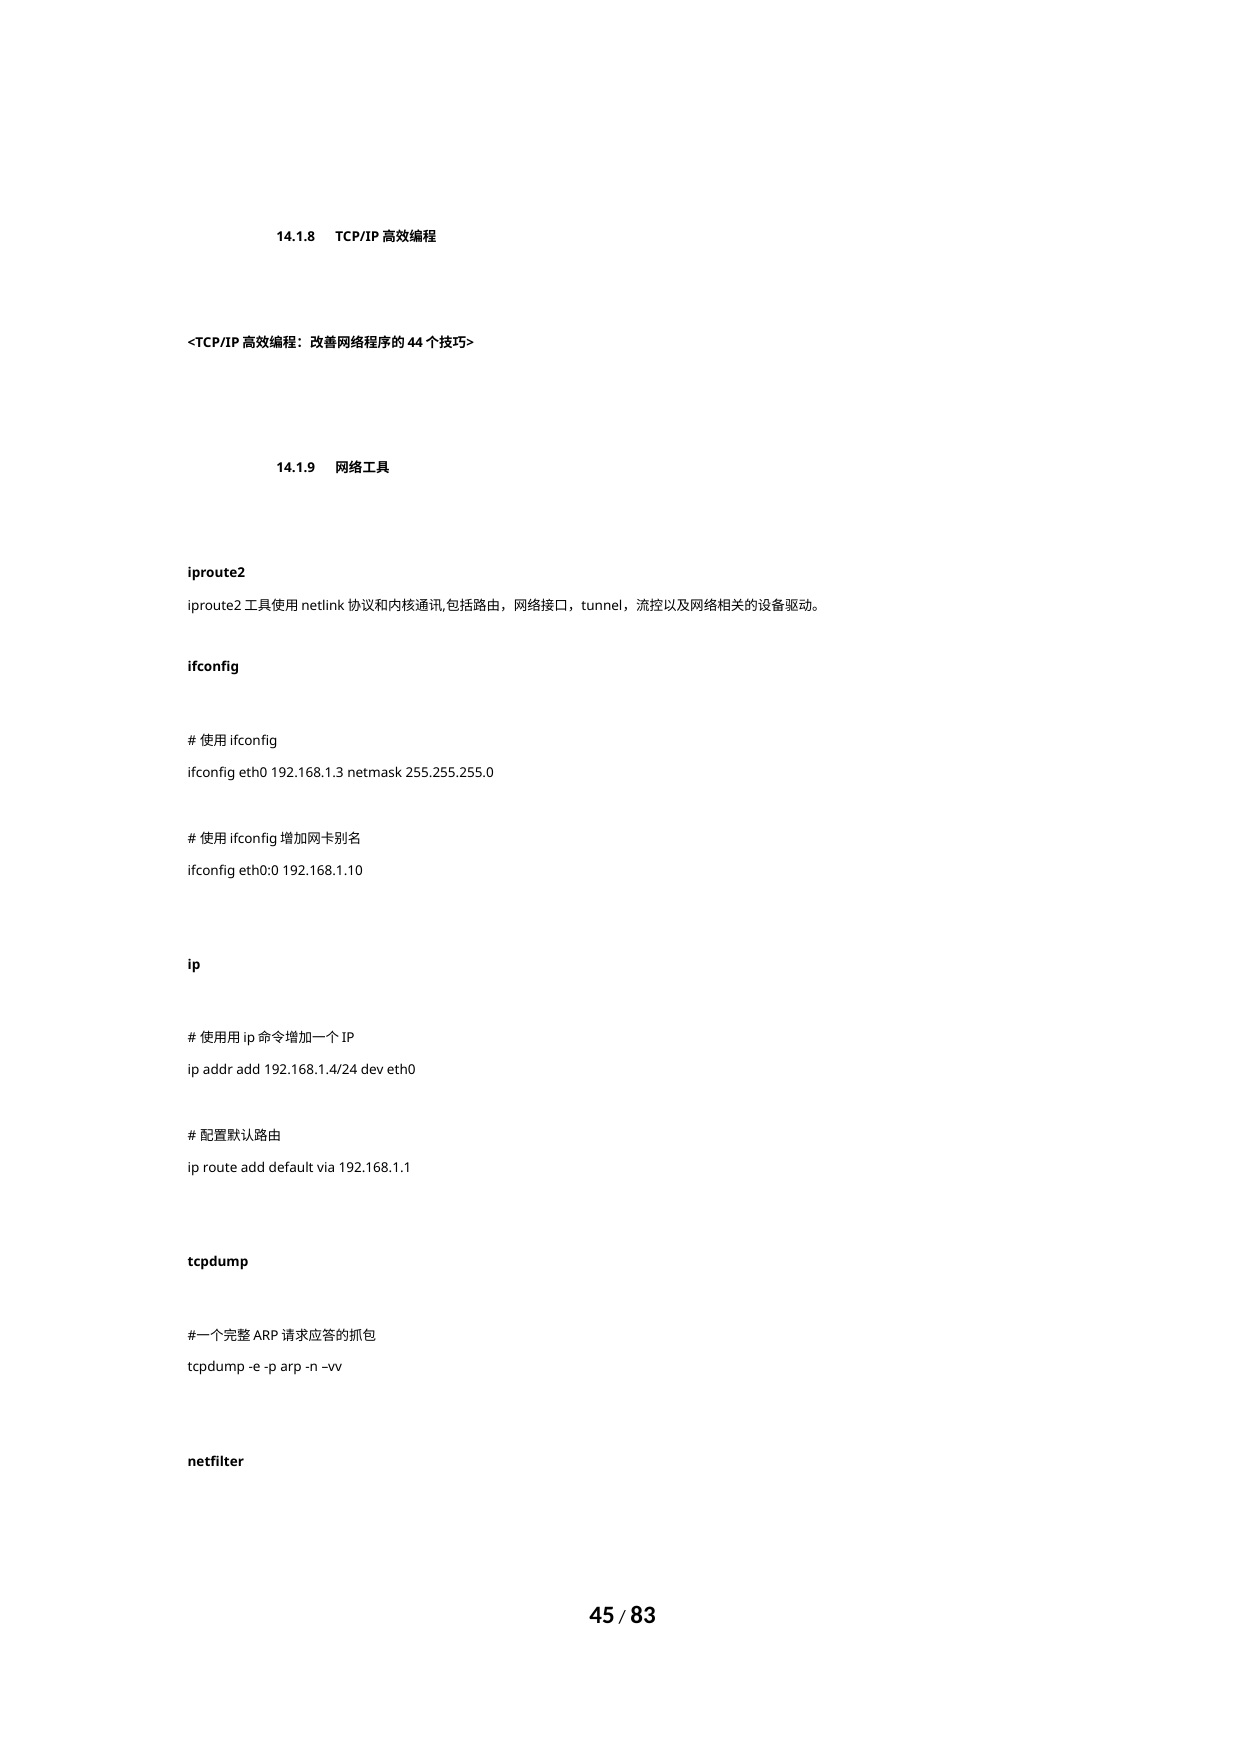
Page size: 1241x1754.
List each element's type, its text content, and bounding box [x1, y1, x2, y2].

text <TCP/IP高效编程：改善网络程序的44个技巧> [187, 325, 1053, 358]
subtitle netfilter [187, 1444, 1053, 1477]
subtitle ifconfig [187, 650, 1053, 683]
text # 使用ifconfig增加网卡别名 [187, 821, 1053, 853]
text ip route add default via 192.168.1.1 [187, 1151, 1053, 1183]
text iproute2 [187, 556, 1053, 589]
text tcpdump -e -p arp -n –vv [187, 1350, 1053, 1383]
text #一个完整ARP请求应答的抓包 [187, 1318, 1053, 1350]
text ip addr add 192.168.1.4/24 dev eth0 [187, 1053, 1053, 1086]
text ifconfig eth0 192.168.1.3 netmask 255.255.255.0 [187, 756, 1053, 788]
text ifconfig eth0:0 192.168.1.10 [187, 853, 1053, 886]
subtitle tcpdump [187, 1245, 1053, 1277]
subtitle TCP/IP高效编程 [276, 219, 1053, 251]
text # 使用用ip命令增加一个IP [187, 1021, 1053, 1053]
subtitle 网络工具 [276, 450, 1053, 482]
text iproute2工具使用netlink协议和内核通讯,包括路由，网络接口，tunnel，流控以及网络相关的设备驱动。 [187, 589, 1053, 621]
text # 配置默认路由 [187, 1118, 1053, 1151]
subtitle ip [187, 948, 1053, 980]
text # 使用ifconfig [187, 723, 1053, 756]
